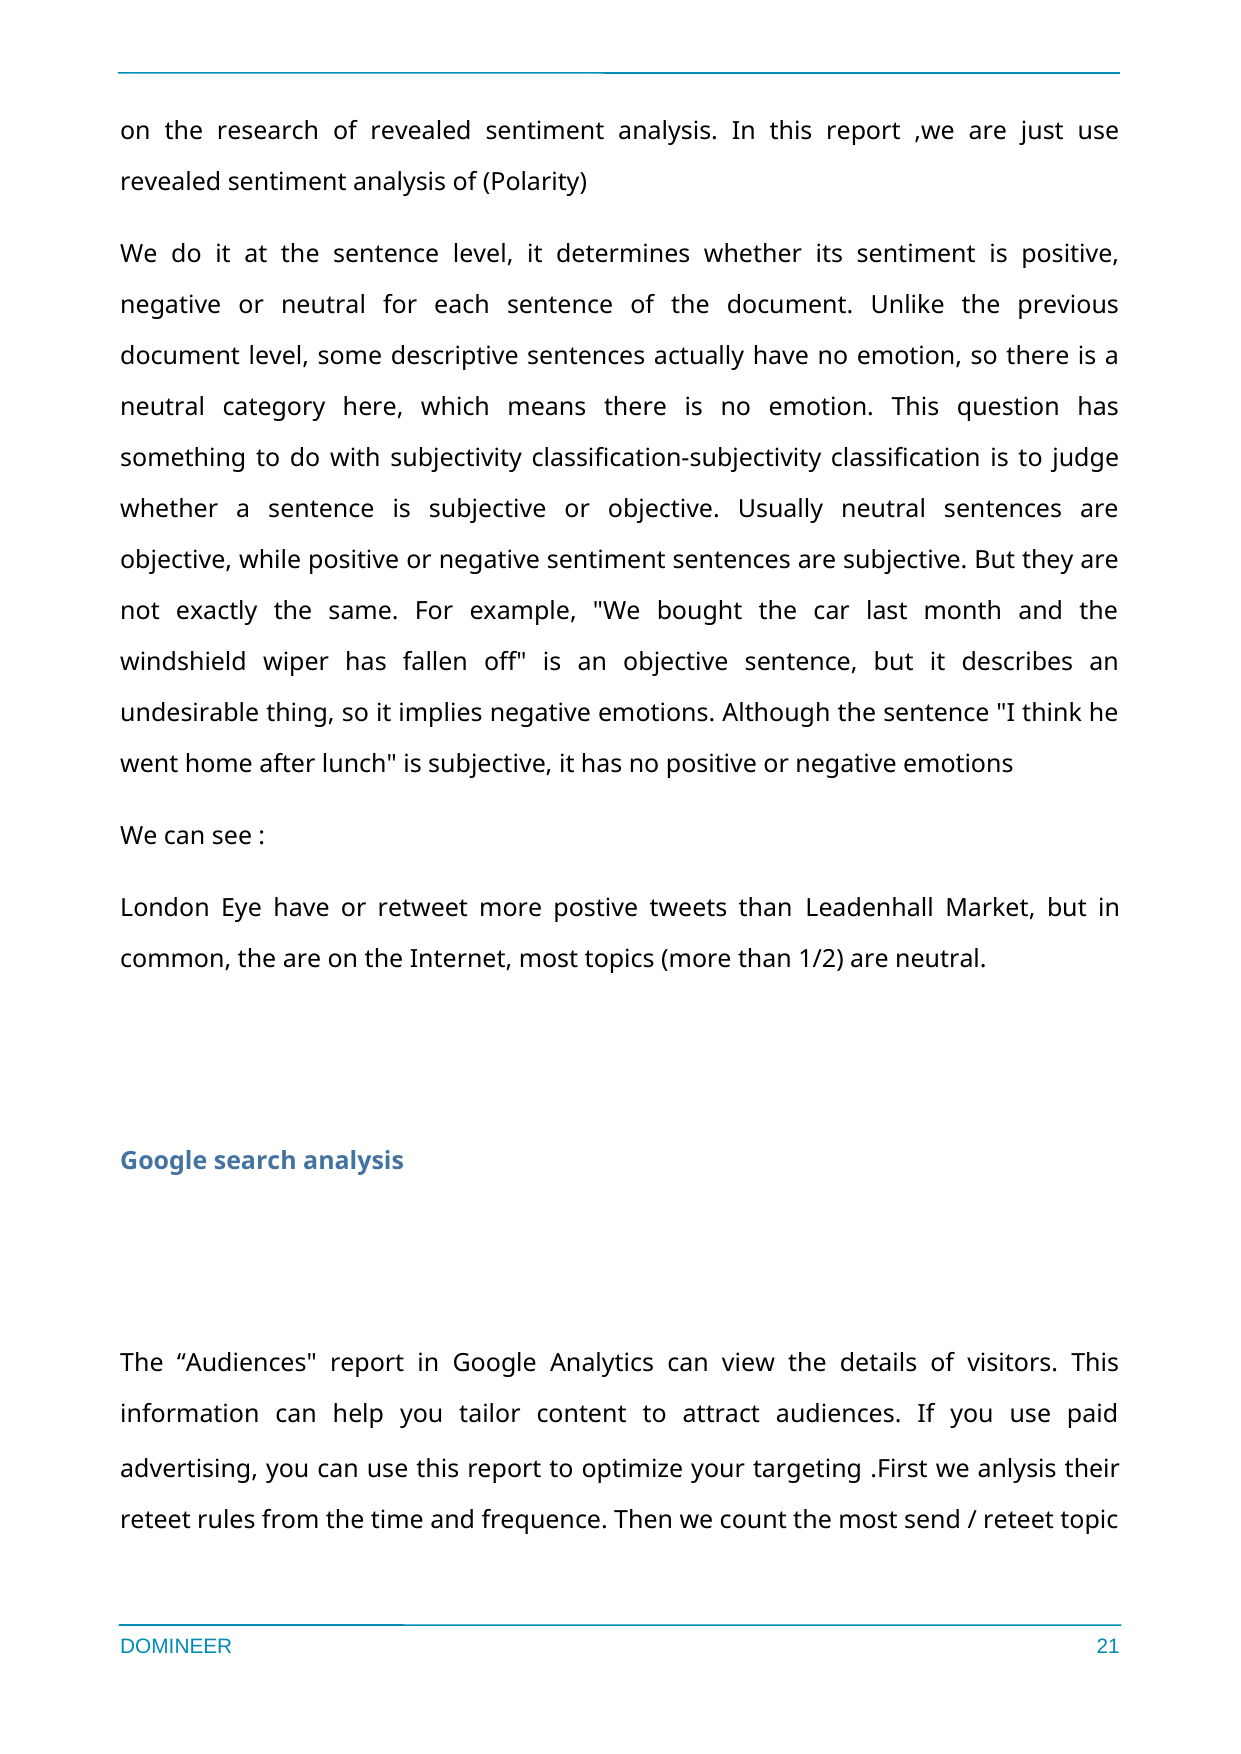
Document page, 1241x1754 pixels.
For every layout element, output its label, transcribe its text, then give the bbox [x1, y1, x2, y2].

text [120, 112, 1120, 198]
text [120, 1345, 1120, 1535]
text We do it at the sentence level, it determines whether its sentiment is positive, negative or neutral for each sentence of the document. Unlike the previous document level, some descriptive sentences actually have no emotion, so there is a neutral category here, which means there is no emotion. This question has something to do with subjectivity classification-subjectivity classification is to judge whether a sentence is subjective or objective. Usually neutral sentences are objective, while positive or negative sentiment sentences are subjective. But they are not exactly the same. For example, "We bought the car last month and the windshield wiper has fallen off" is an objective sentence, but it describes an undesirable thing, so it implies negative emotions. Although the sentence "I think he went home after lunch" is subjective, it has no positive or negative emotions [120, 235, 1120, 780]
text London Eye have or retweet more postive tweets than Leadenhall Market, but in common, the are on the Internet, most topics (more than 1/2) are neutral. [120, 889, 1120, 975]
text Google search analysis [120, 1143, 1120, 1177]
text We can see : [120, 818, 1120, 852]
